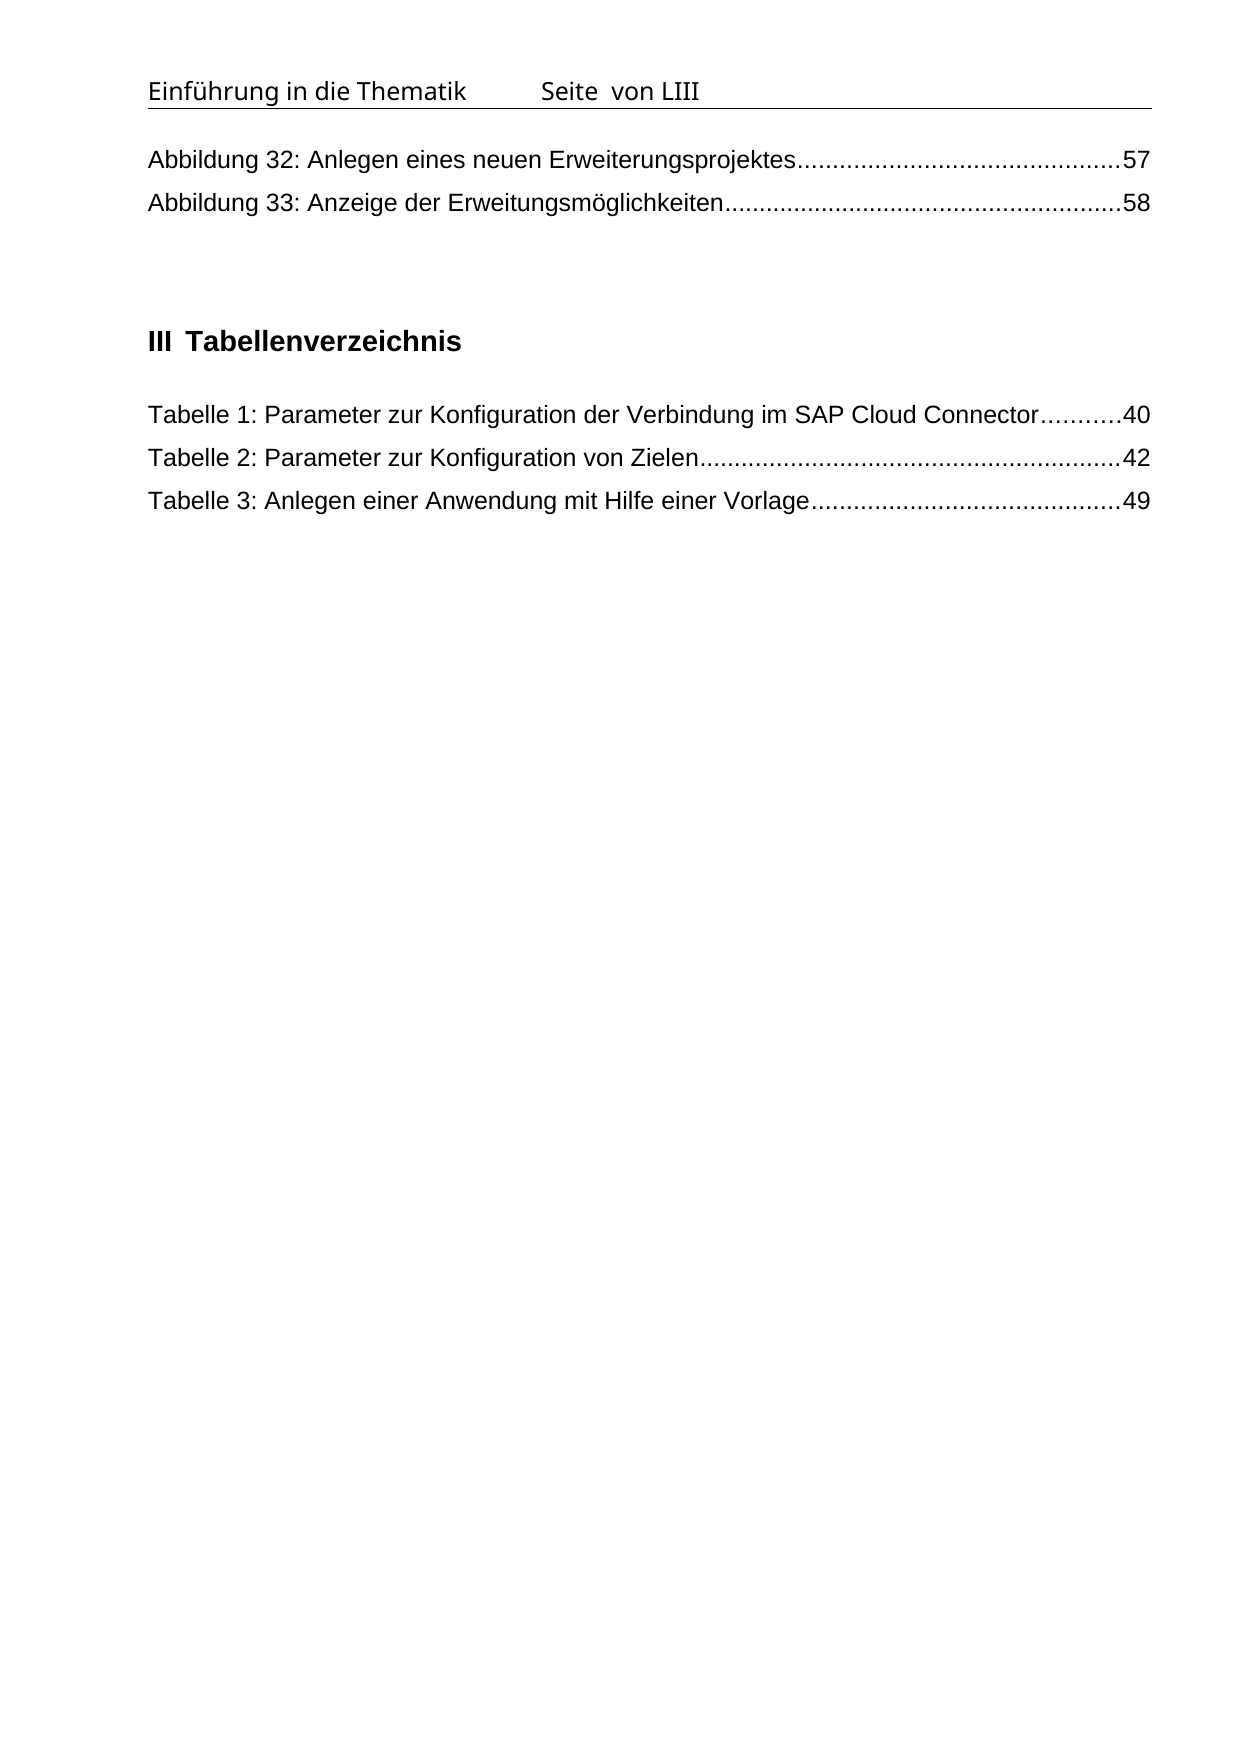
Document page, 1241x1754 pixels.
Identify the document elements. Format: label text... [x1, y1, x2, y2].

text Abbildung 32: Anlegen eines neuen Erweiterungsprojektes 57 [148, 145, 1152, 174]
text Tabelle 3: Anlegen einer Anwendung mit Hilfe einer Vorlage 49 [148, 486, 1152, 515]
text Tabellenverzeichnis [148, 324, 1152, 358]
text Abbildung 33: Anzeige der Erweitungsmöglichkeiten 58 [148, 188, 1152, 217]
text Tabelle 1: Parameter zur Konfiguration der Verbindung im SAP Cloud Connector 40 [148, 400, 1152, 428]
text Tabelle 2: Parameter zur Konfiguration von Zielen 42 [148, 443, 1152, 472]
